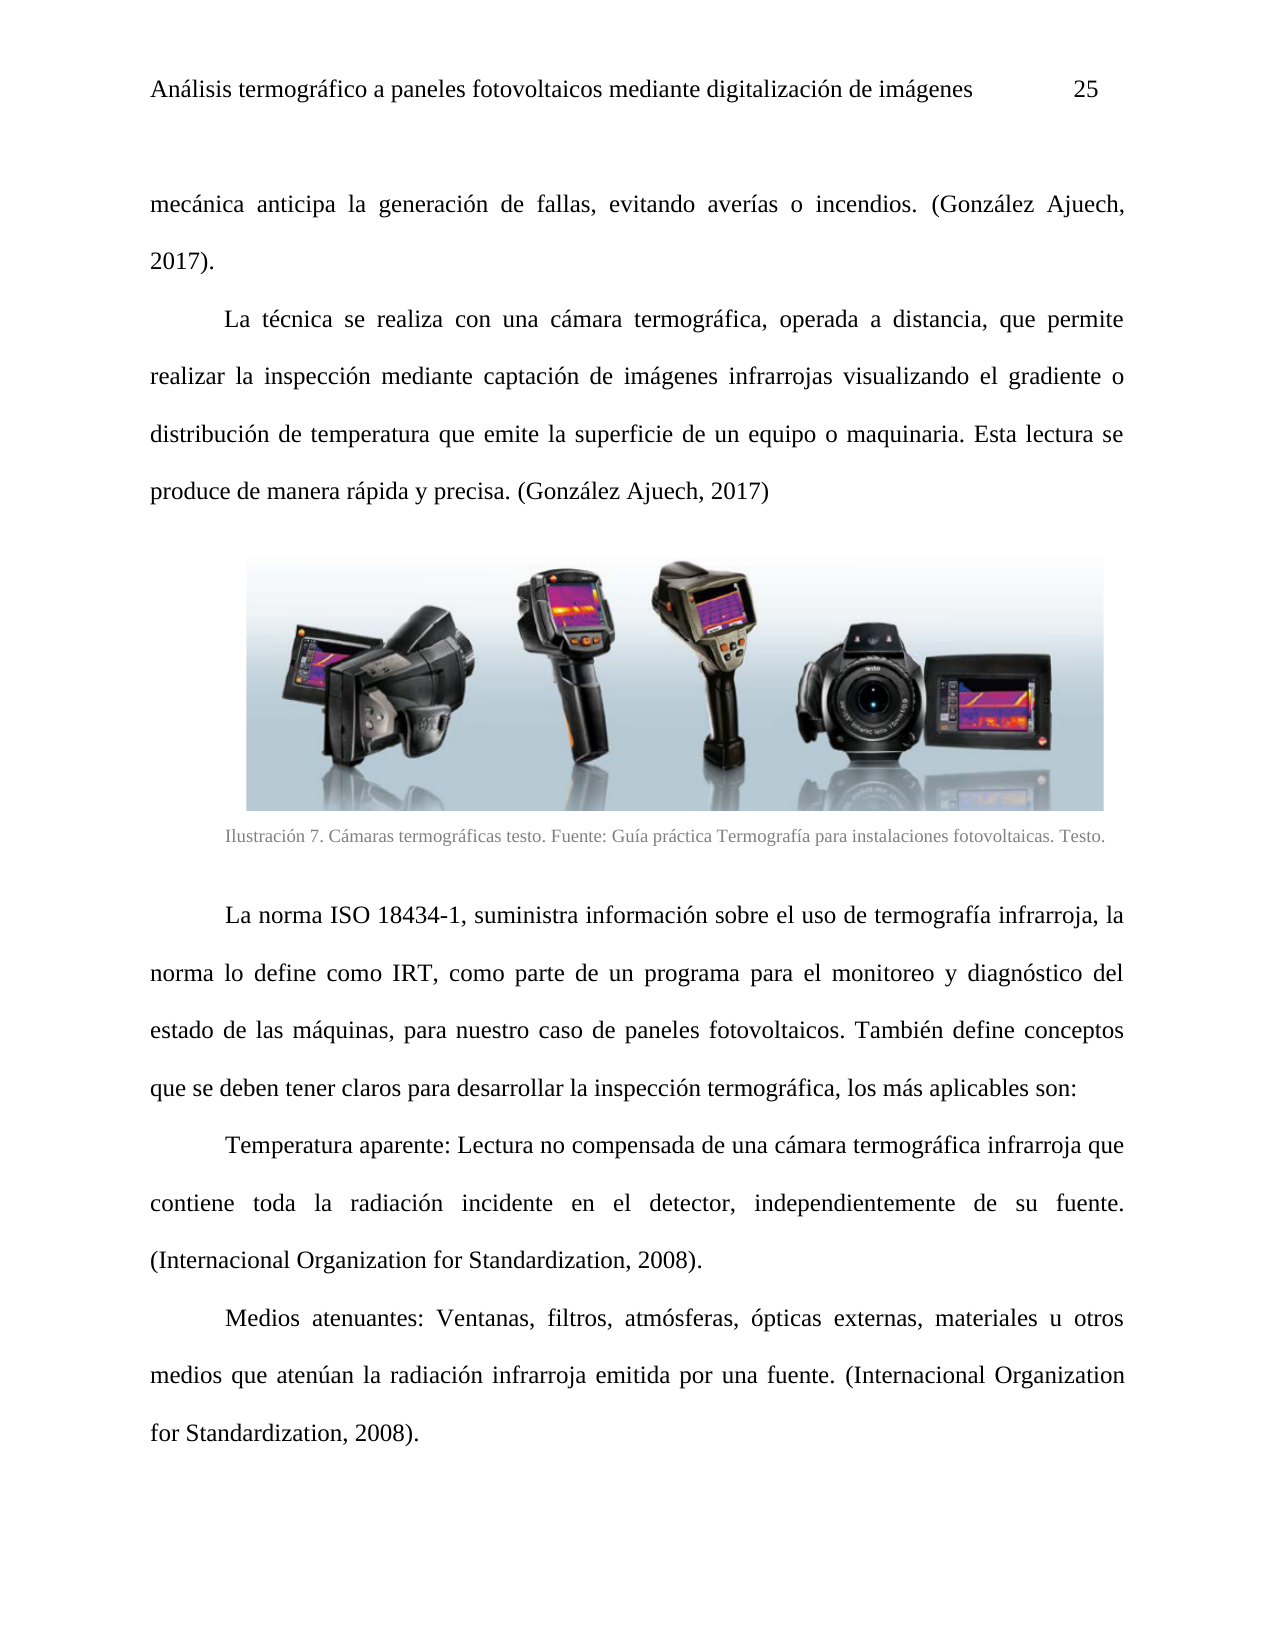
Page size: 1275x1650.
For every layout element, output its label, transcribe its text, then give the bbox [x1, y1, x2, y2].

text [150, 189, 1125, 275]
text Medios atenuantes: Ventanas, filtros, atmósferas, ópticas externas, materiales u otros medios que atenúan la radiación infrarroja emitida por una fuente.. [150, 1303, 1125, 1446]
text Temperatura aparente: Lectura no compensada de una cámara termográfica infrarroja que contiene toda la radiación incidente en el detector, independientemente de su fuente.. [150, 1130, 1125, 1274]
text La técnica se realiza con una cámara termográfica, operada a distancia, que permite realizar la inspección mediante captación de imágenes infrarrojas visualizando el gradiente o distribución de temperatura que emite la superficie de un equipo o maquinaria. Esta lectura se produce de manera rápida y precisa. [150, 304, 1125, 505]
text La norma ISO 18434-1, suministra información sobre el uso de termografía infrarroja, la norma lo define como IRT, como parte de un programa para el monitoreo y diagnóstico del estado de las máquinas, para nuestro caso de paneles fotovoltaicos. También define conceptos que se deben tener claros para desarrollar la inspección termográfica, los más aplicables son: [150, 900, 1125, 1101]
text Ilustración 7. Cámaras termográficas testo. Fuente: Guía práctica Termografía para instalaciones fotovoltaicas. Testo. [150, 825, 1125, 846]
picture [246, 558, 1104, 811]
